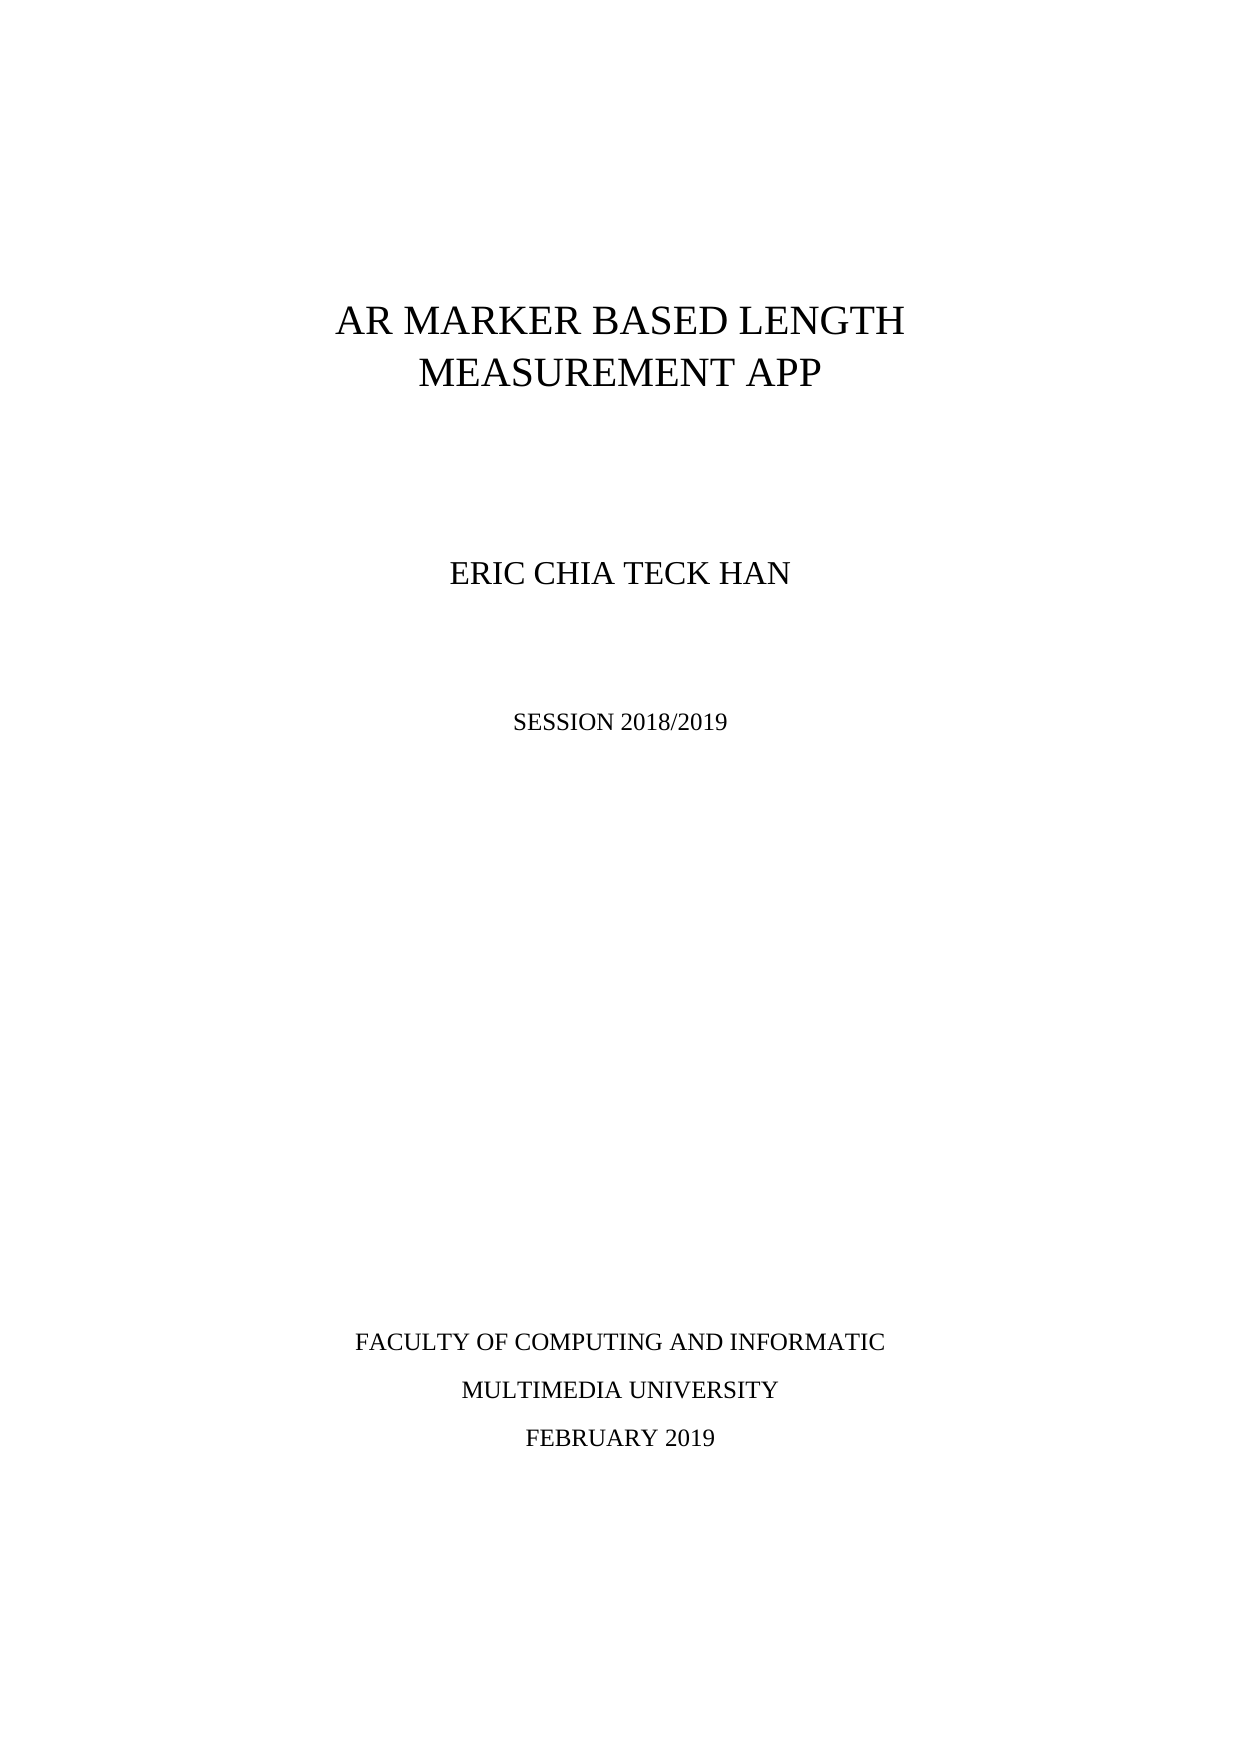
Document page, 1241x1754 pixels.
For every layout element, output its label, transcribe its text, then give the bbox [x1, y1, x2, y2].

text ERIC CHIA TECK HAN [266, 553, 975, 592]
text AR MARKER BASED LENGTH MEASUREMENT APP [266, 296, 975, 395]
text SESSION 2018/2019 [266, 707, 975, 736]
text MULTIMEDIA UNIVERSITY [266, 1375, 975, 1404]
text FACULTY OF COMPUTING AND INFORMATIC [266, 1327, 975, 1356]
text FEBRUARY 2019 [266, 1423, 975, 1451]
